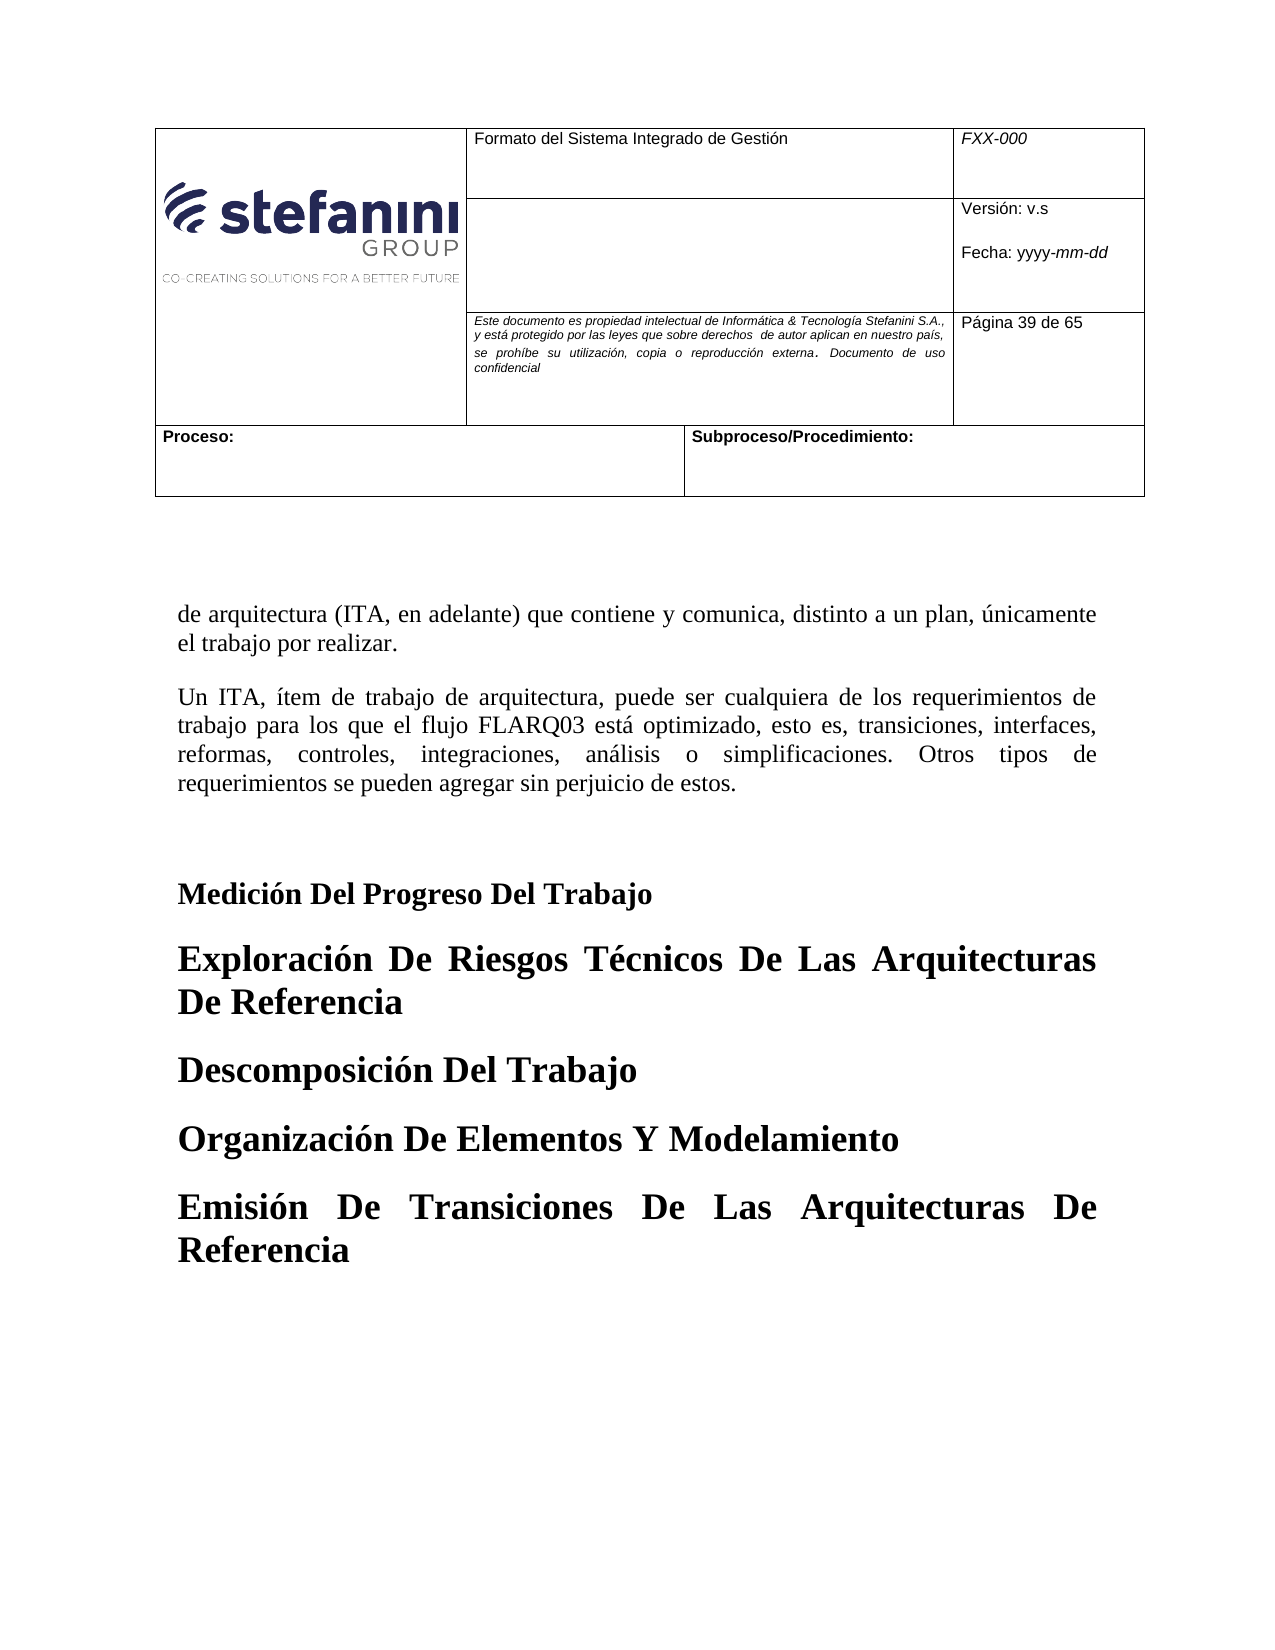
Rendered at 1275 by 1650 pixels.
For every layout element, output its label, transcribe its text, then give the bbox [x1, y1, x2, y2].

text Un ITA, ítem de trabajo de arquitectura, puede ser cualquiera de los requerimientos de trabajo para los que el flujo FLARQ03 está optimizado, esto es, transiciones, interfaces, reformas, controles, integraciones, análisis o simplificaciones. Otros tipos de requerimientos se pueden agregar sin perjuicio de estos. [177, 682, 1098, 797]
subtitle Emisión De Transiciones De Las Arquitecturas De Referencia [177, 1184, 1098, 1270]
subtitle Organización De Elementos Y Modelamiento [177, 1116, 1098, 1159]
subtitle Medición Del Progreso Del Trabajo [177, 876, 1098, 912]
subtitle Descomposición Del Trabajo [177, 1048, 1098, 1091]
subtitle Exploración De Riesgos Técnicos De Las Arquitecturas De Referencia [177, 937, 1098, 1023]
text 11a1.md ### Gestión del Trabajo de Arquitectura Bajo el principio de mantener simple los procesos y procedimientos, definimos la gestión de los trabajos requeridos para mantener a las arquitecturas de referencia FNA como un pila (conjunto) priorizada de ítems de trabajo de arquitectura (ITA, en adelante) que contiene y comunica, distinto a un plan, únicamente el trabajo por realizar. [177, 599, 1098, 657]
picture [162, 182, 460, 286]
